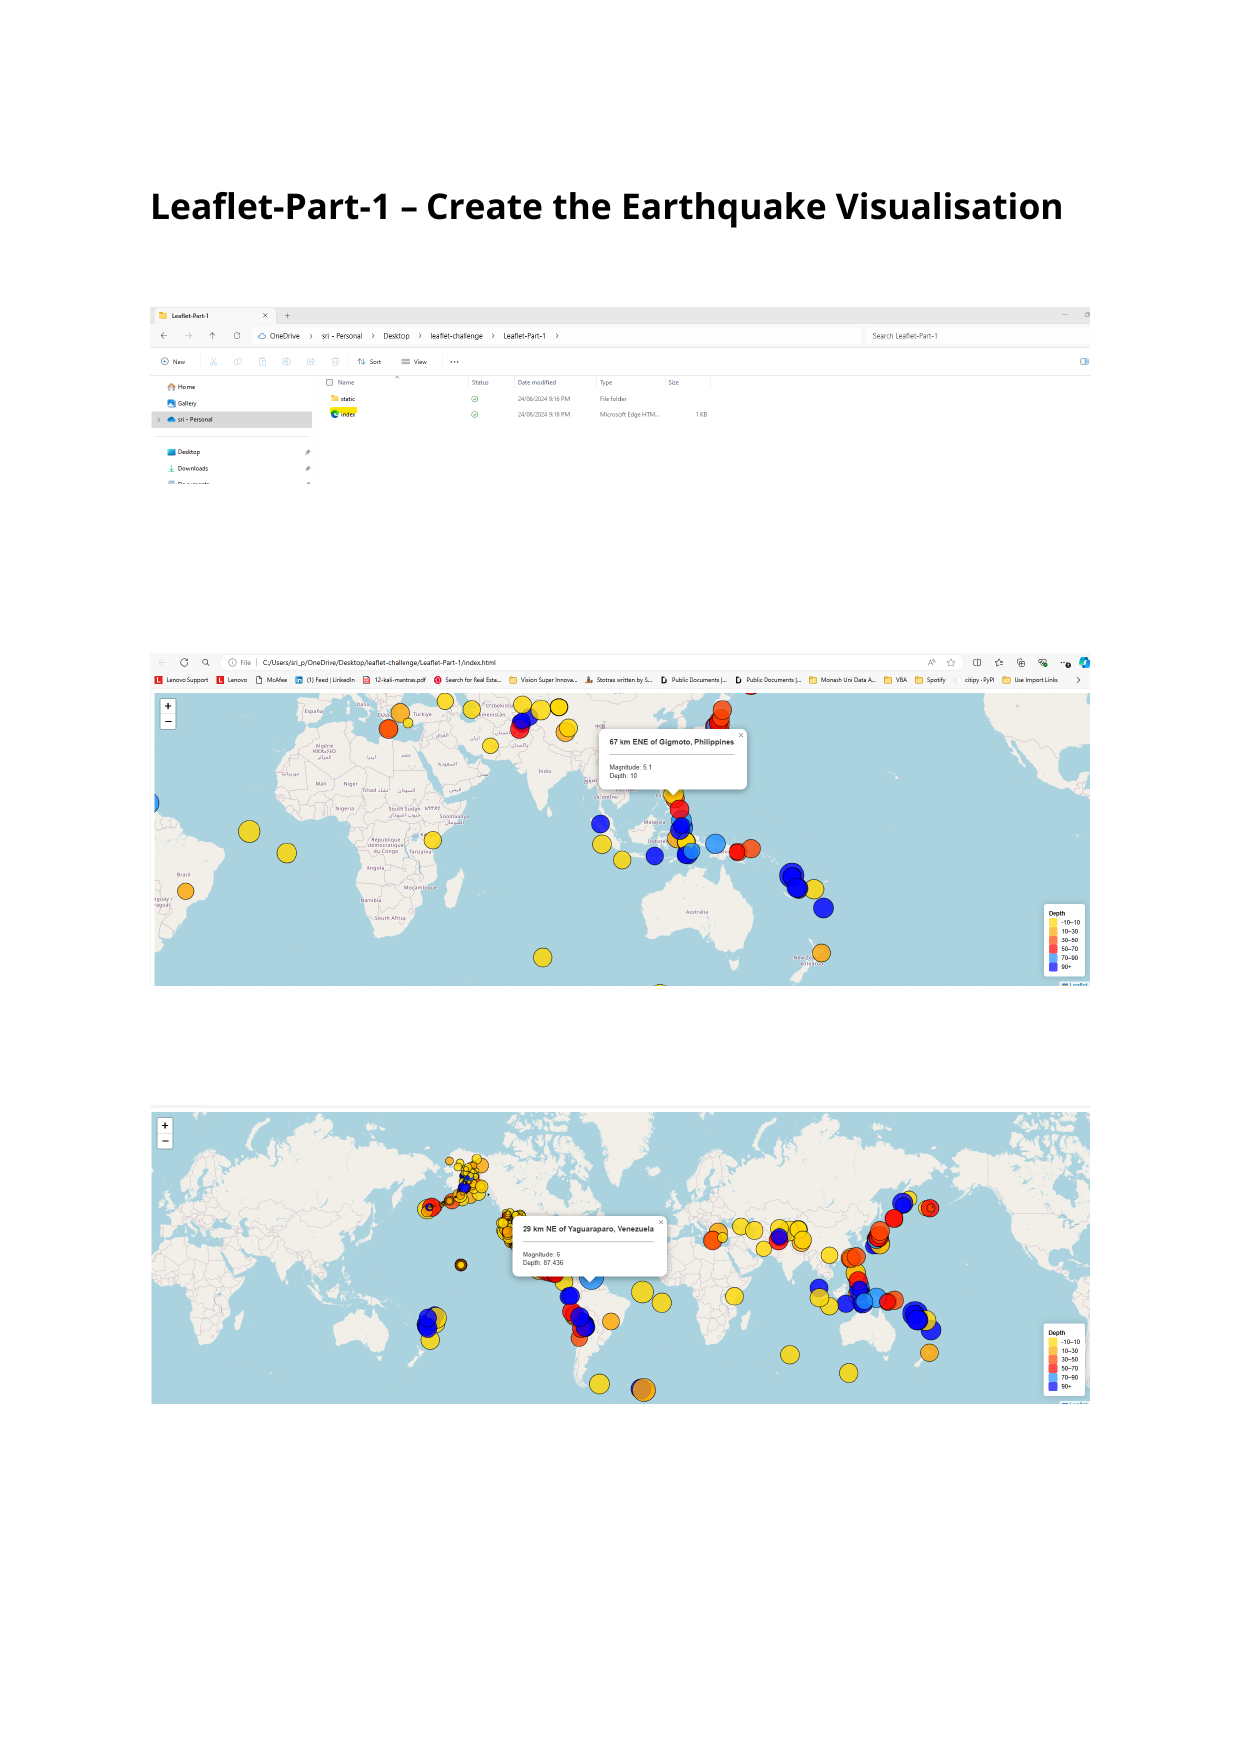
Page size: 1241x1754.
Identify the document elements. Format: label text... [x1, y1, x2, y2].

subtitle Leaflet-Part-1 – Create the Earthquake Visualisation [150, 181, 1090, 229]
picture [150, 1105, 1091, 1404]
picture [150, 653, 1091, 986]
picture [150, 307, 1091, 484]
